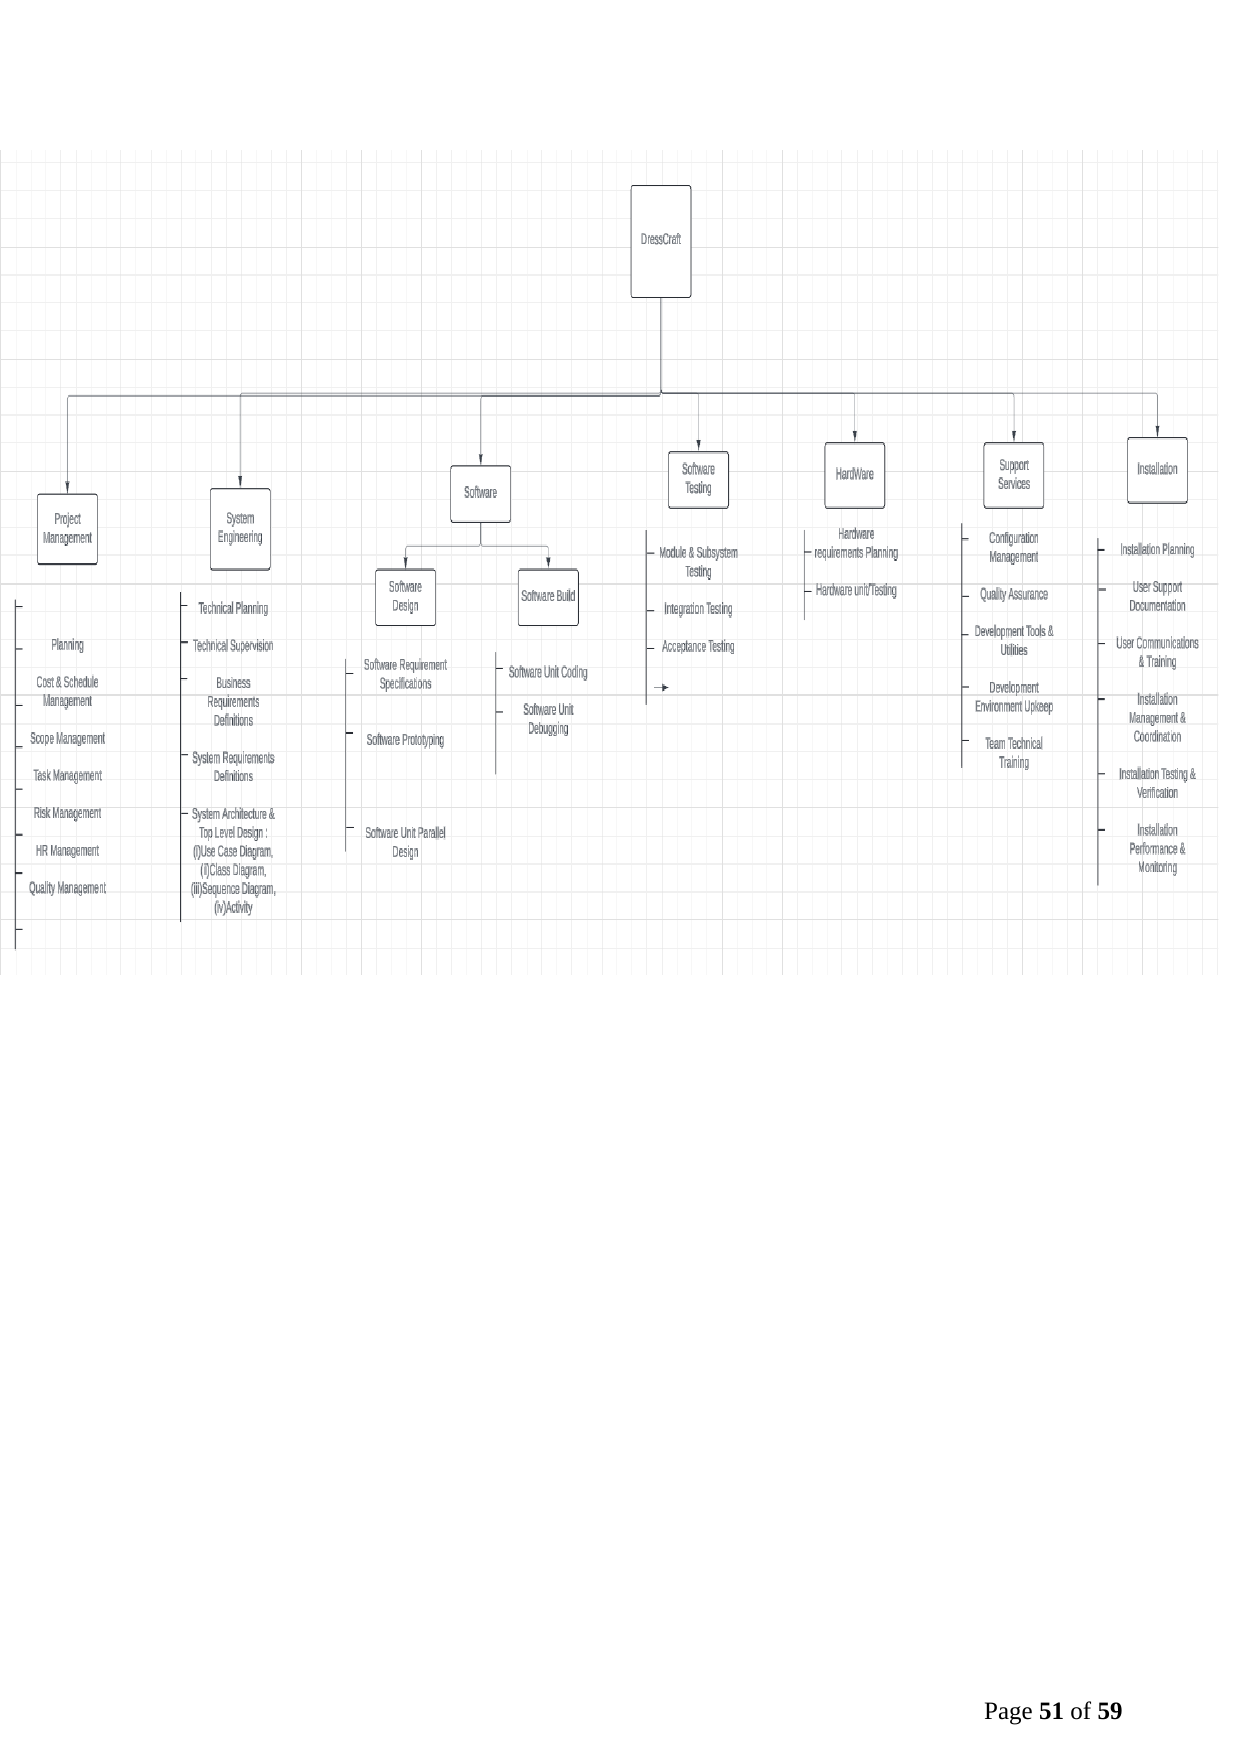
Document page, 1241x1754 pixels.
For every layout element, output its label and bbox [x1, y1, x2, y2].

picture [0, 150, 1219, 975]
